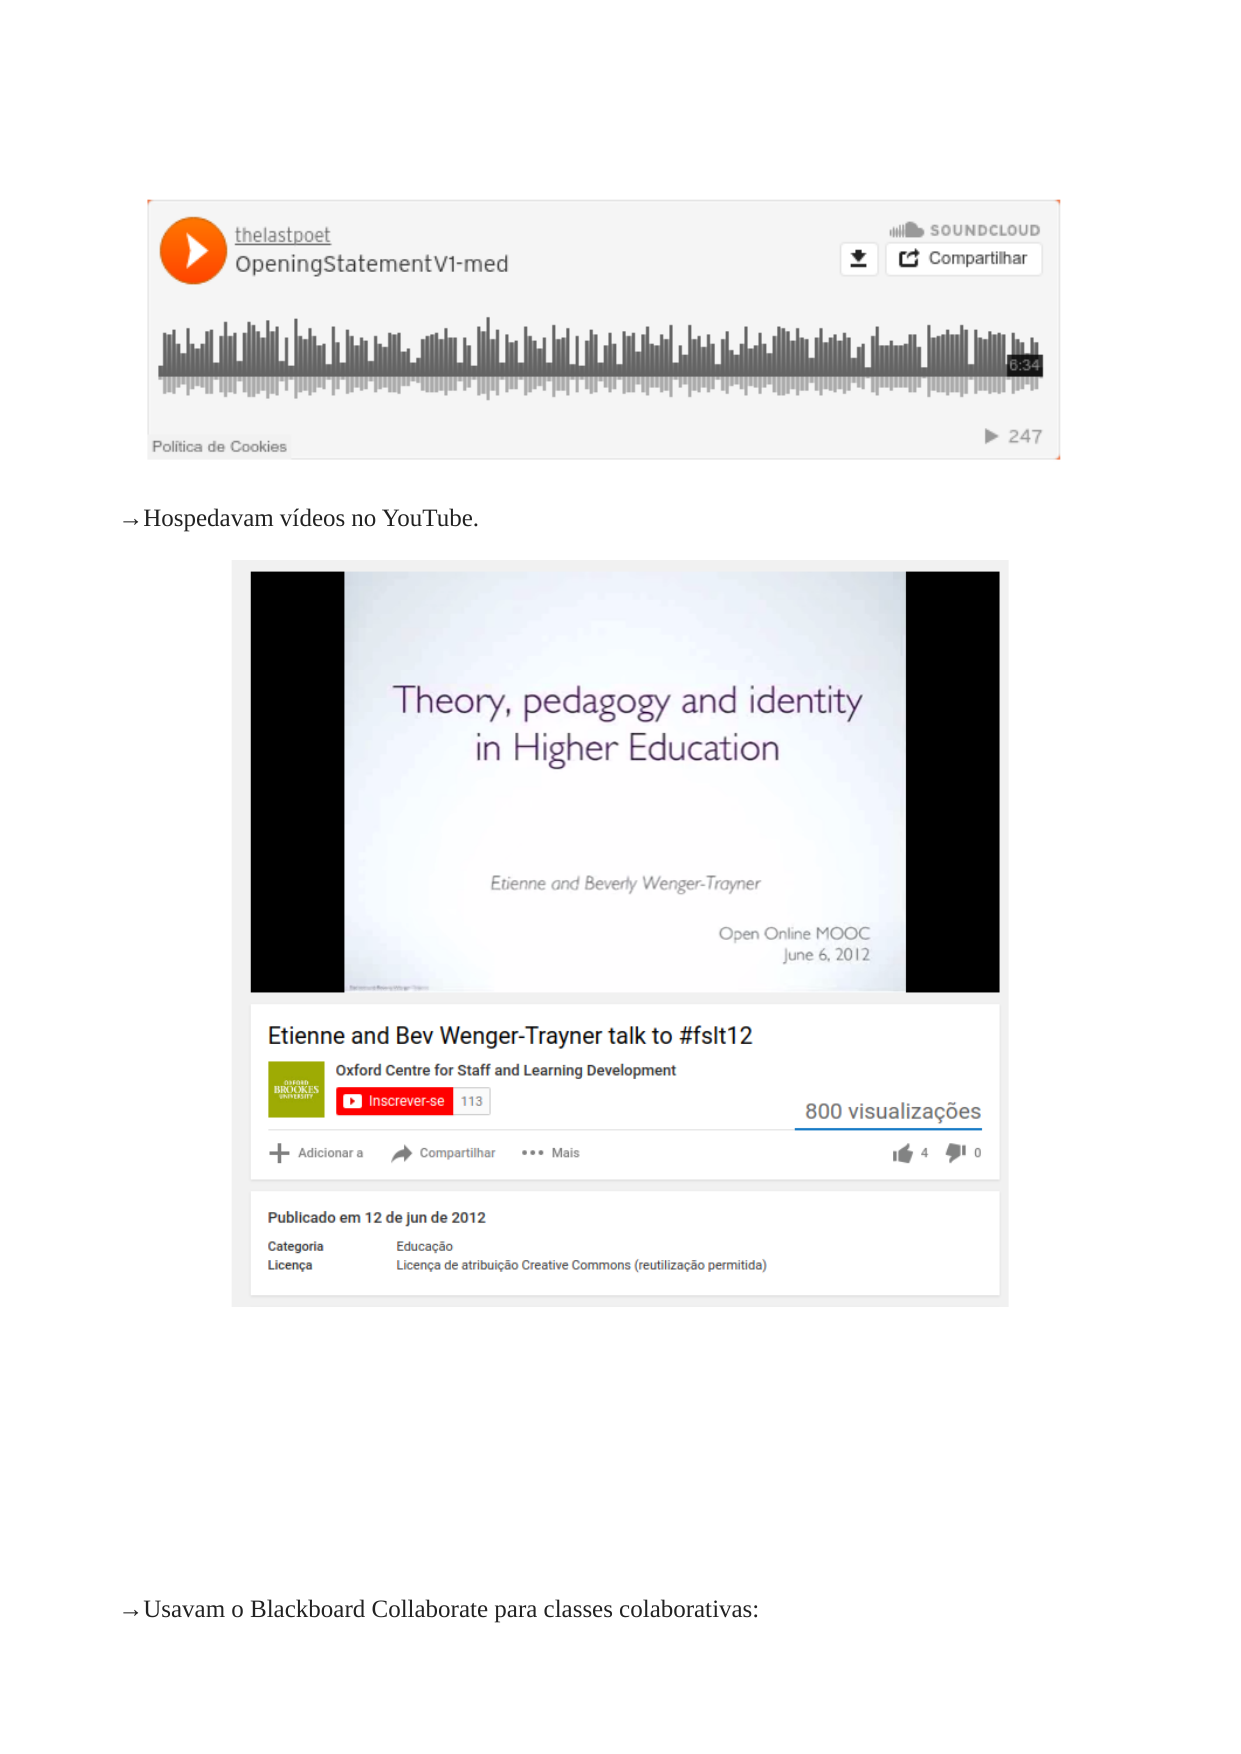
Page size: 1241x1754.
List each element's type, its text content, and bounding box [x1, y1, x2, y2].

picture [118, 175, 1087, 474]
picture [231, 560, 1009, 1307]
text →Hospedavam vídeos no YouTube. [118, 503, 1122, 532]
text →Usavam o Blackboard Collaborate para classes colaborativas: [118, 1594, 1122, 1623]
